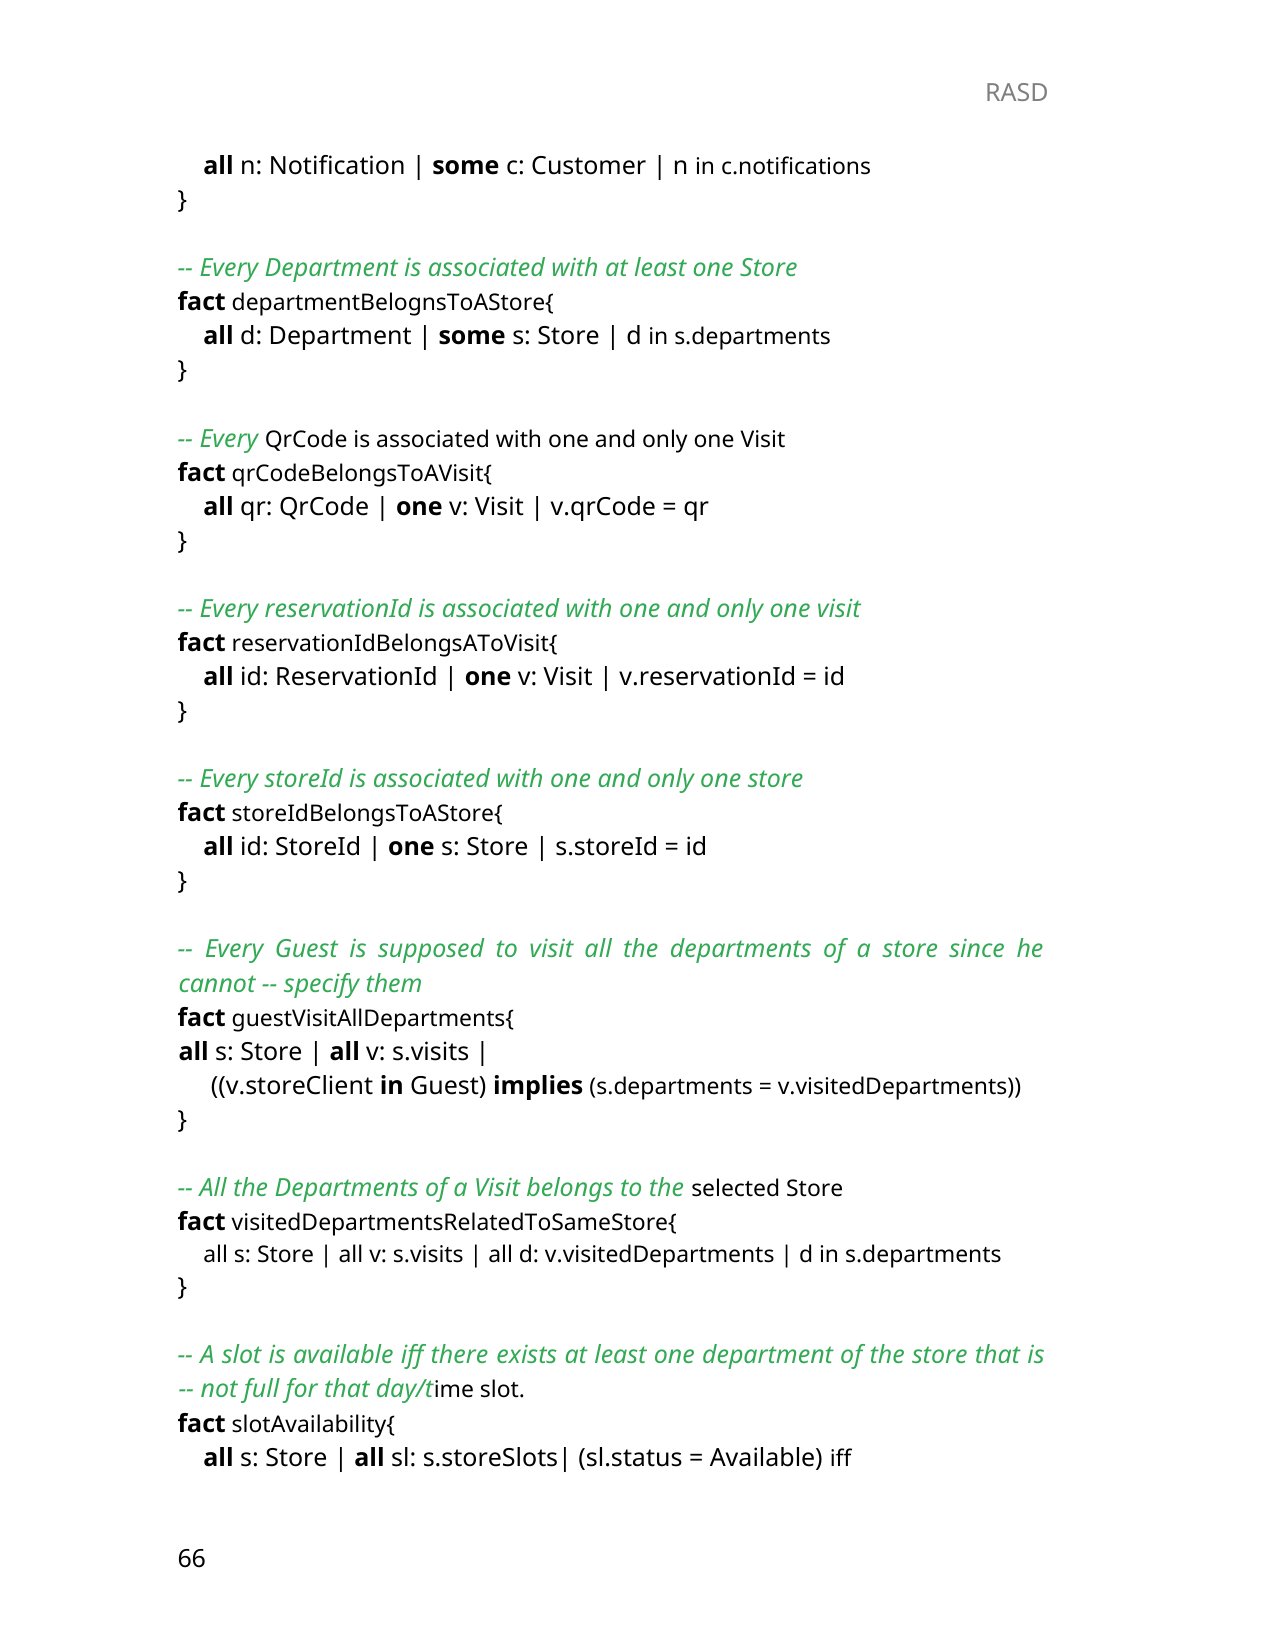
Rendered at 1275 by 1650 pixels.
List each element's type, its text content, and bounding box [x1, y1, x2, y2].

text all d: Department | some s: Store | d in s.departments [177, 318, 1048, 352]
text all s: Store | all sl: s.storeSlots| (sl.status = Available) iff [177, 1439, 1048, 1473]
text fact visitedDepartmentsRelatedToSameStore{ [177, 1204, 1048, 1238]
text fact reservationIdBelongsAToVisit{ [177, 624, 1048, 659]
text all n: Notification | some c: Customer | n in c.notifications [177, 148, 1048, 182]
text all qr: QrCode | one v: Visit | v.qrCode = qr [177, 488, 1048, 522]
text fact guestVisitAllDepartments{ [177, 999, 1048, 1033]
text } [177, 182, 1048, 216]
text all s: Store | all v: s.visits | [178, 1033, 1048, 1067]
text } [177, 522, 1048, 556]
text } [177, 1269, 1048, 1303]
text fact departmentBelognsToAStore{ [177, 284, 1048, 318]
text fact storeIdBelongsToAStore{ [177, 795, 1048, 829]
text -- All the Departments of a Visit belongs to the selected Store [177, 1169, 1048, 1204]
text } [177, 352, 1048, 386]
text all id: ReservationId | one v: Visit | v.reservationId = id [177, 659, 1048, 693]
text } [177, 1101, 1048, 1136]
text all id: StoreId | one s: Store | s.storeId = id [177, 829, 1048, 863]
text -- A slot is available iff there exists at least one department of the store that is -- not full for that day/time slot. [177, 1337, 1048, 1405]
text all s: Store | all v: s.visits | all d: v.visitedDepartments | d in s.departments [177, 1238, 1048, 1269]
text -- Every Department is associated with at least one Store [177, 250, 1048, 284]
text -- Every QrCode is associated with one and only one Visit [177, 420, 1048, 454]
text } [177, 863, 1048, 897]
text fact slotAvailability{ [177, 1405, 1048, 1439]
text -- Every storeId is associated with one and only one store [177, 761, 1048, 795]
text } [177, 693, 1048, 727]
text fact qrCodeBelongsToAVisit{ [177, 454, 1048, 488]
text -- Every Guest is supposed to visit all the departments of a store since he cannot -- specify them [177, 931, 1048, 999]
text -- Every reservationId is associated with one and only one visit [177, 591, 1048, 624]
text ((v.storeClient in Guest) implies (s.departments = v.visitedDepartments)) [178, 1067, 1048, 1101]
